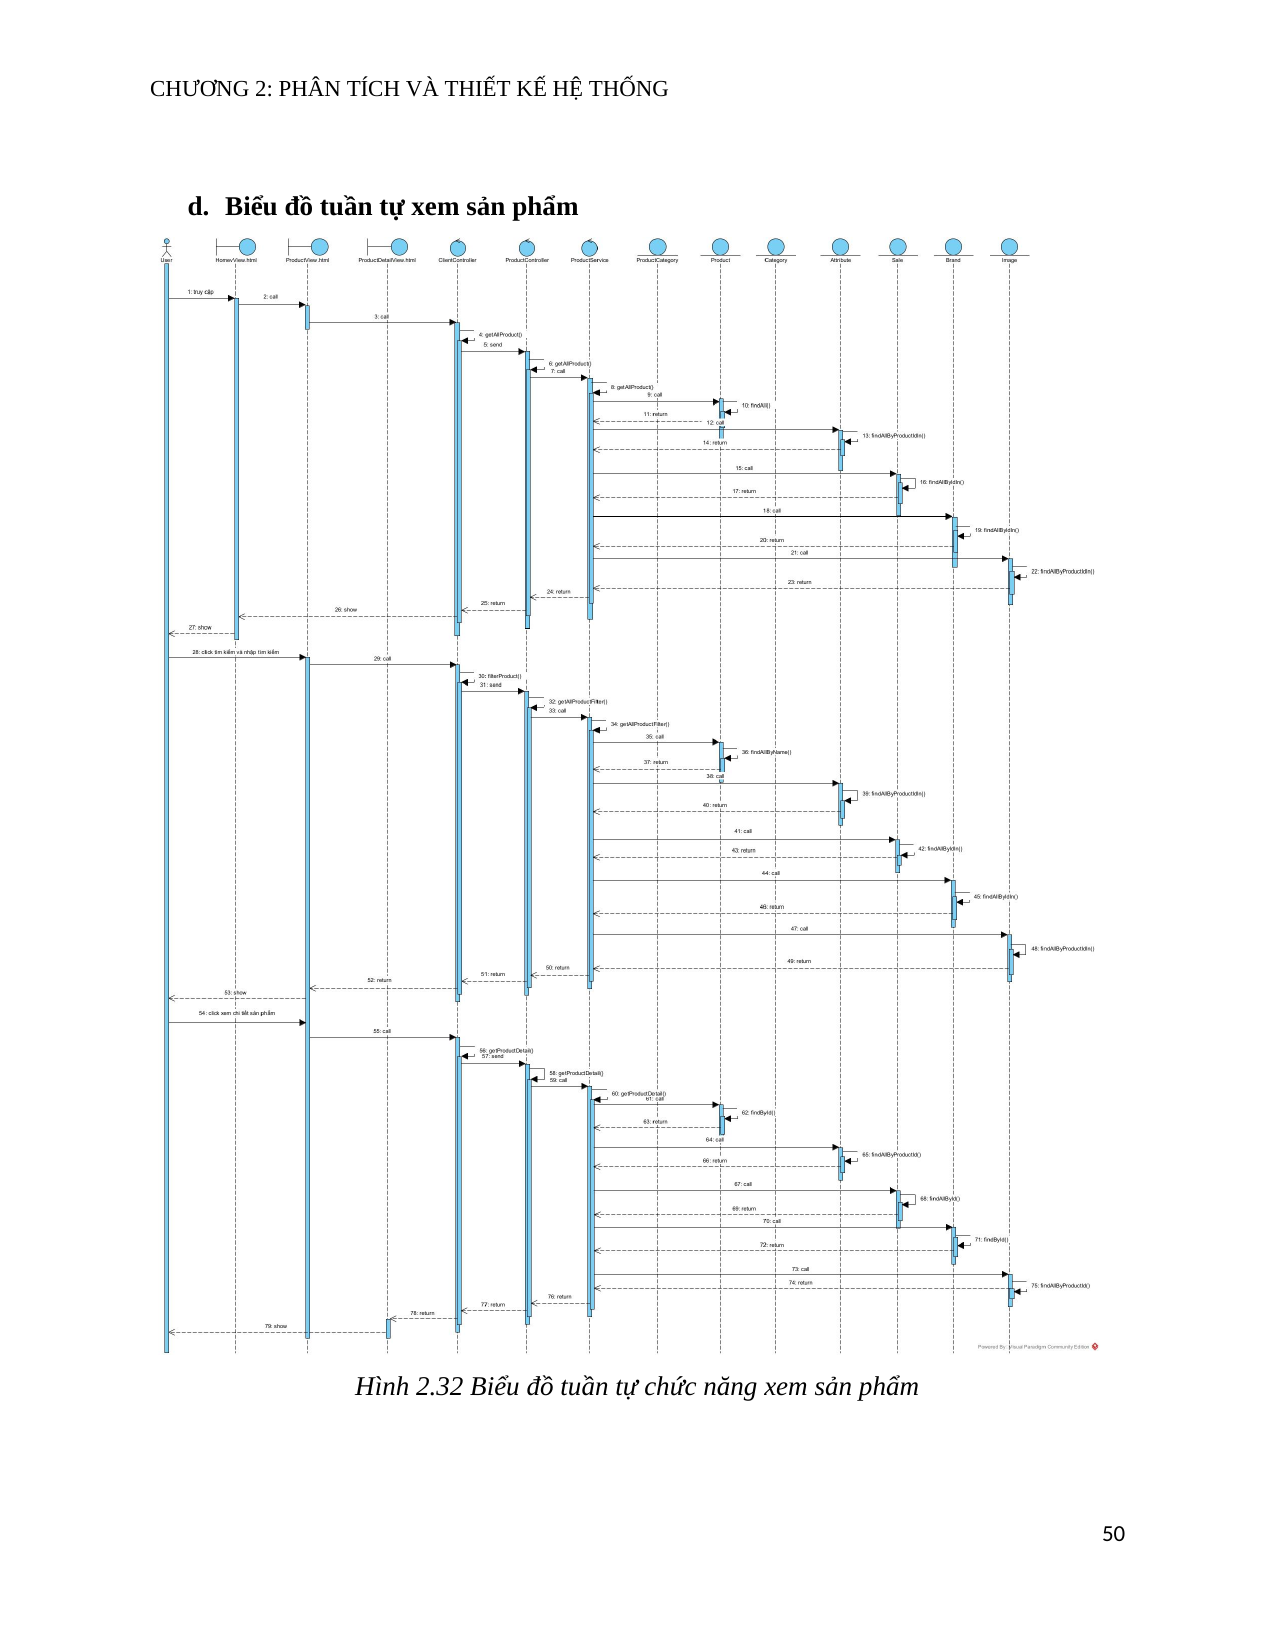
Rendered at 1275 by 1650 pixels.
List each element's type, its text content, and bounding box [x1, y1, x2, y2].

picture [150, 237, 1100, 1355]
text Hình 2.32 Biểu đồ tuần tự chức năng xem sản phẩm [151, 1370, 1122, 1401]
list Biểu đồ tuần tự xem sản phẩm [187, 190, 1122, 222]
